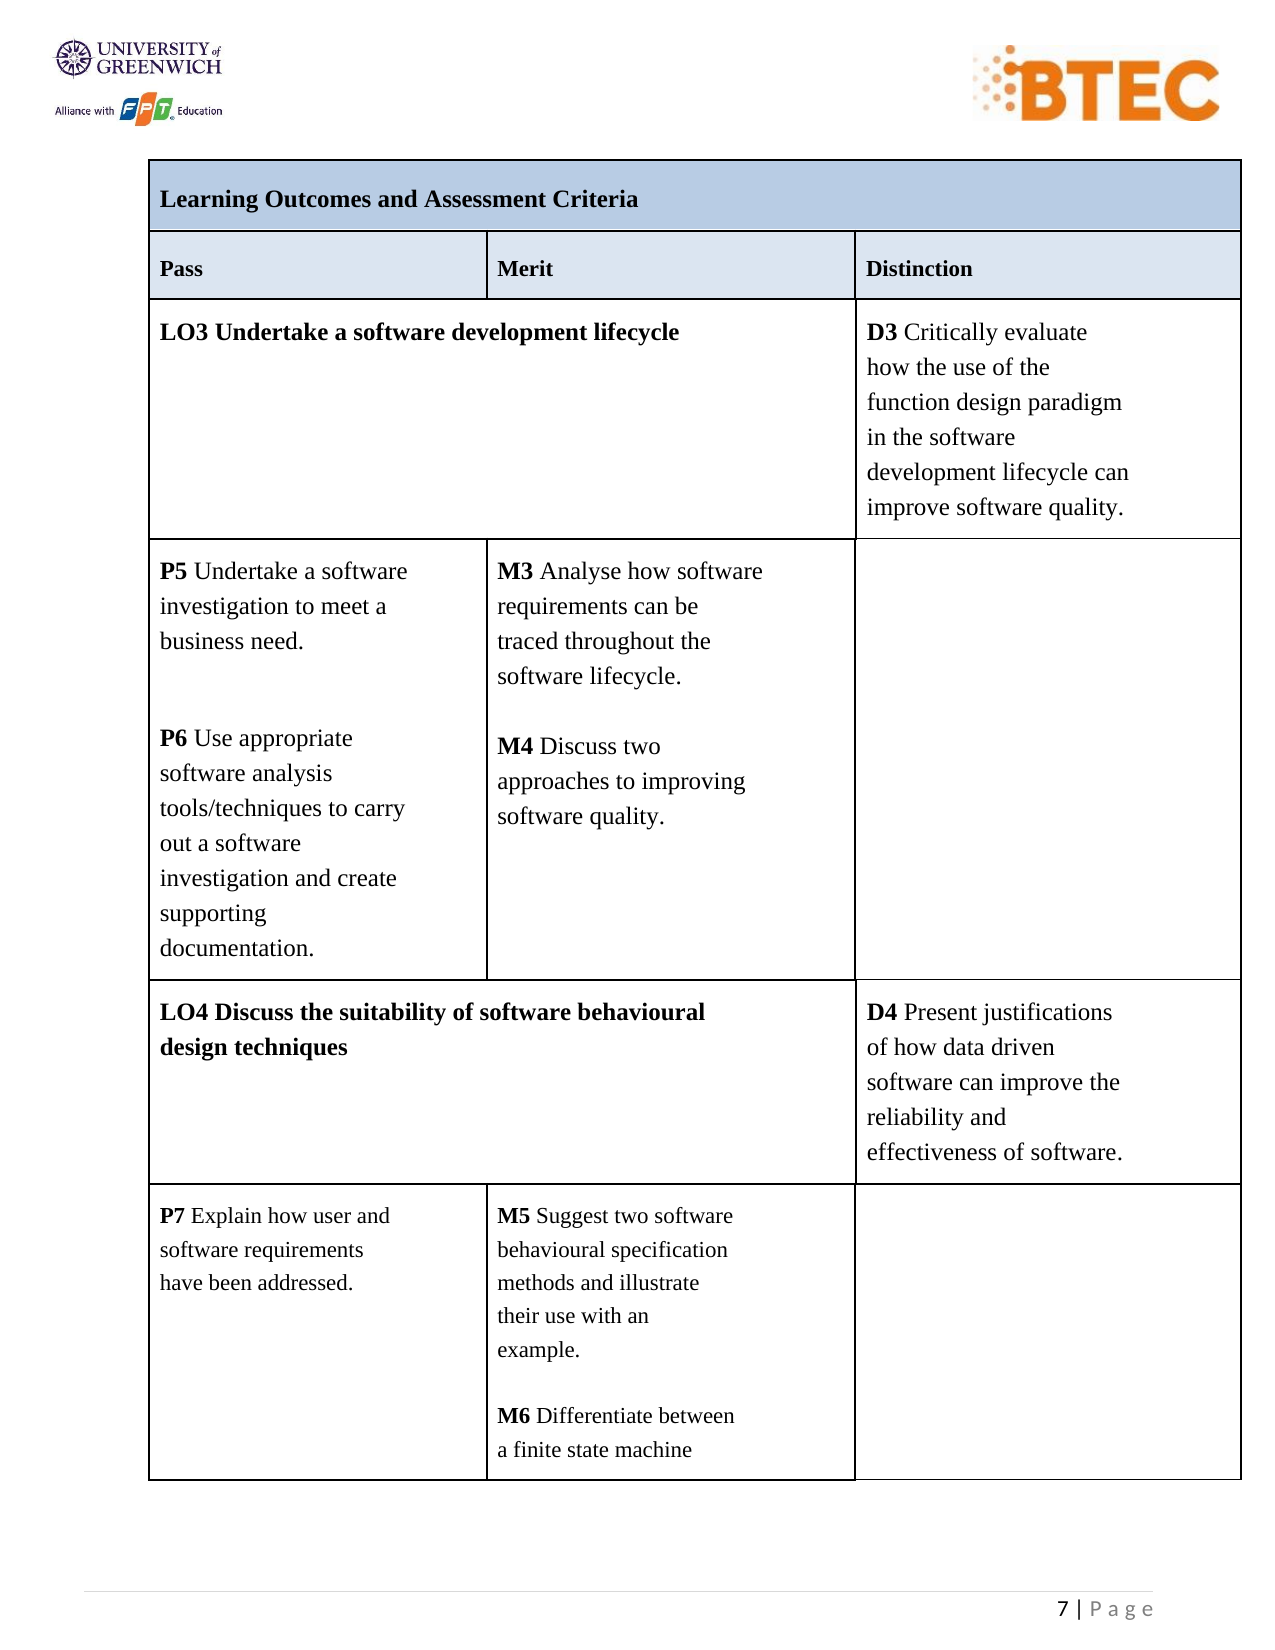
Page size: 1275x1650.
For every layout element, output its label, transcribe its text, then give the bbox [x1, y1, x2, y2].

table_cell LO3 Undertake a software development lifecycle [150, 300, 855, 537]
picture [41, 25, 234, 137]
table_cell P5 Undertake a software investigation to meet a business need. P6 Use appropriate software analysis tools/techniques to carry out a software investigation and create supporting documentation. [150, 540, 486, 979]
table_cell D3 Critically evaluate how the use of the function design paradigm in the software development lifecycle can improve software quality. [857, 300, 1240, 537]
table_cell [856, 539, 1240, 979]
picture [972, 45, 1220, 121]
table_cell P7 Explain how user and software requirements have been addressed. [150, 1185, 486, 1479]
table_cell LO4 Discuss the suitability of software behavioural design techniques [150, 981, 855, 1183]
table_cell [856, 1185, 1240, 1479]
table_cell Merit [488, 232, 854, 298]
table_cell M3 Analyse how software requirements can be traced throughout the software lifecycle. M4 Discuss two approaches to improving software quality. [488, 540, 854, 979]
table_cell Pass [150, 232, 486, 298]
table_cell Distinction [856, 232, 1240, 298]
table_cell D4 Present justifications of how data driven software can improve the reliability and effectiveness of software. [857, 980, 1240, 1183]
table_header Learning Outcomes and Assessment Criteria [150, 161, 1240, 229]
